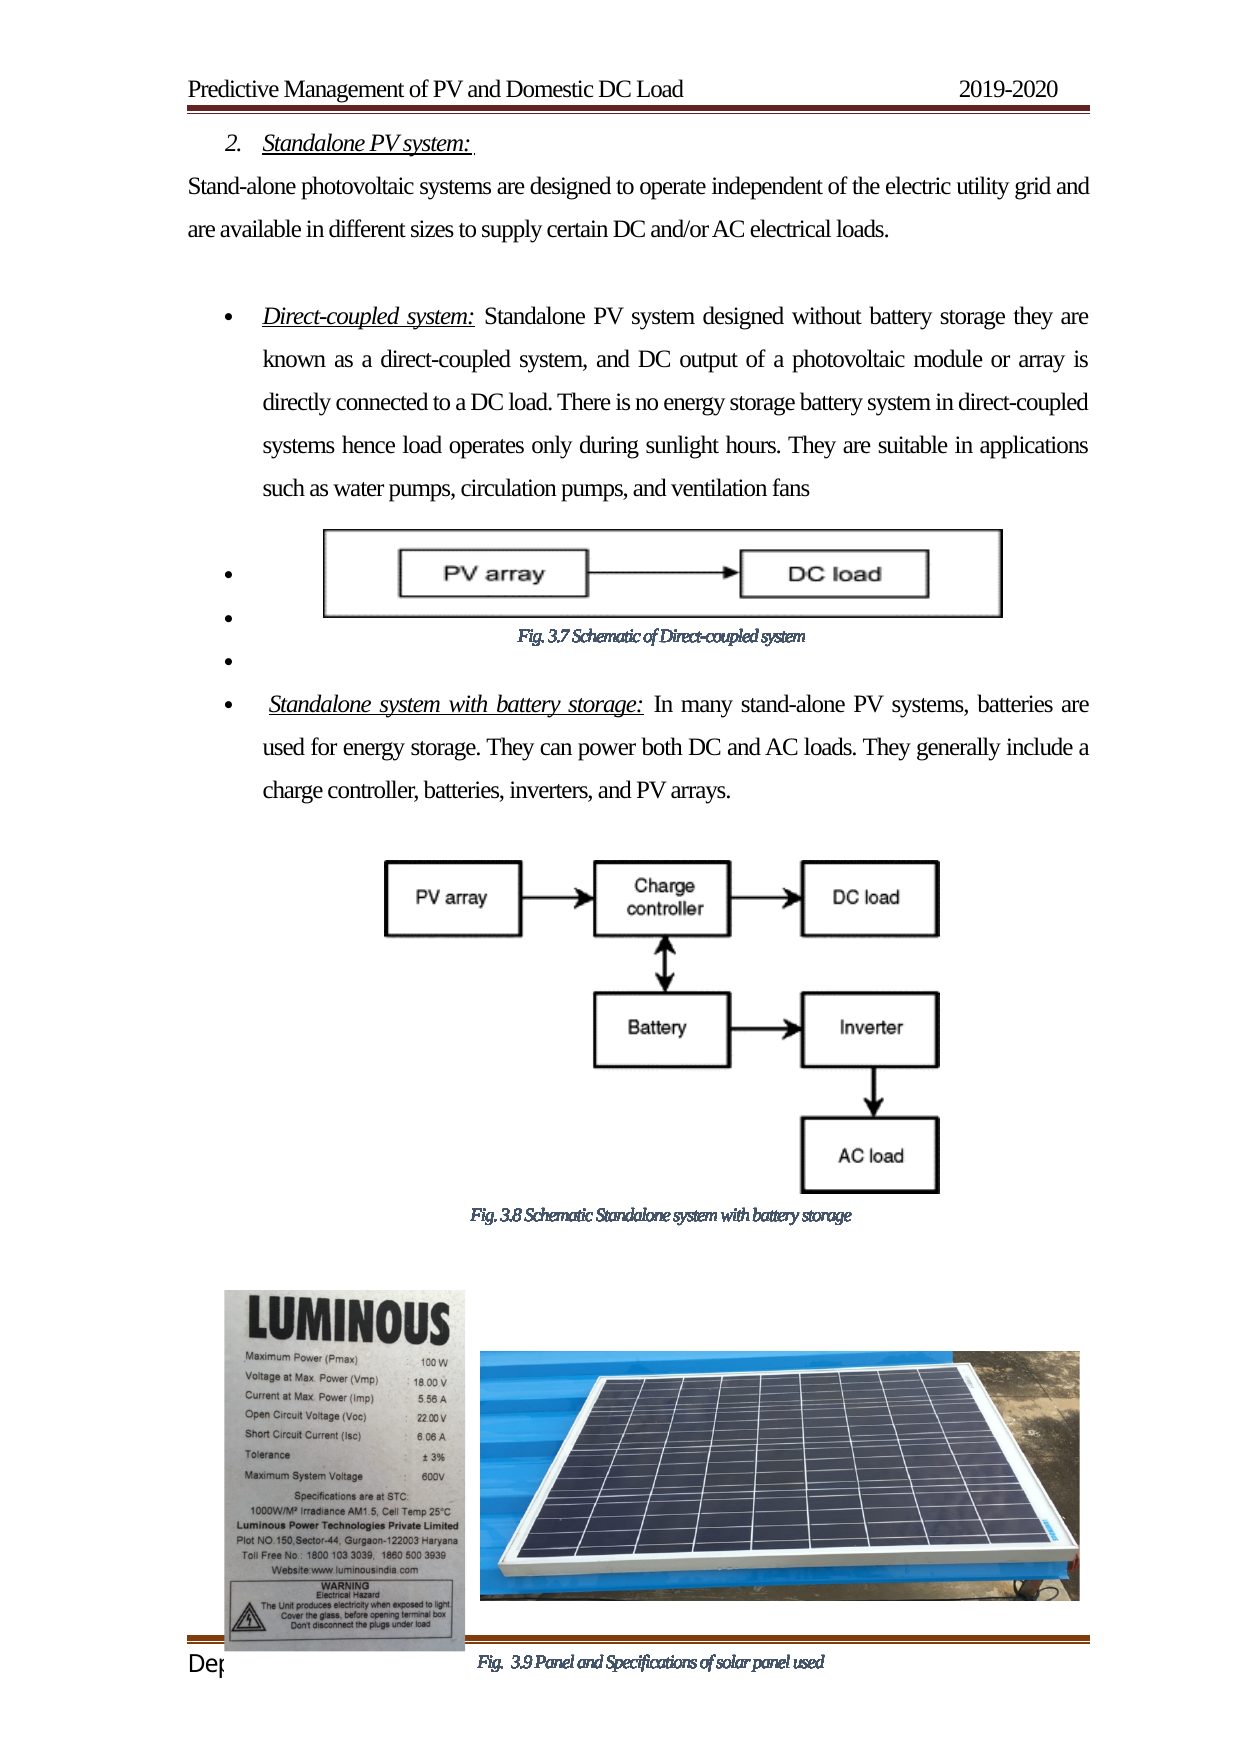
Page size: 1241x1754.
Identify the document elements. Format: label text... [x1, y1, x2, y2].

list Standalone system with battery storage: In many stand-alone PV systems, batteries are used for energy storage. They can power both DC and AC loads. They generally include a charge controller, batteries, inverters, and PV arrays. [225, 559, 1090, 804]
picture [480, 1351, 1080, 1601]
picture [323, 529, 1003, 618]
picture [384, 860, 940, 1194]
picture [224, 1290, 465, 1651]
subtitle Standalone PV system: [225, 128, 1090, 157]
text Stand-alone photovoltaic systems are designed to operate independent of the electric utility grid and are available in different sizes to supply certain DC and/or AC electrical loads. [187, 171, 1090, 243]
list Direct-coupled system: Standalone PV system designed without battery storage they are known as a direct-coupled system, and DC output of a photovoltaic module or array is directly connected to a DC load. There is no energy storage battery system in direct-coupled systems hence load operates only during sunlight hours. They are suitable in applications such as water pumps, circulation pumps, and ventilation fans [225, 301, 1090, 502]
